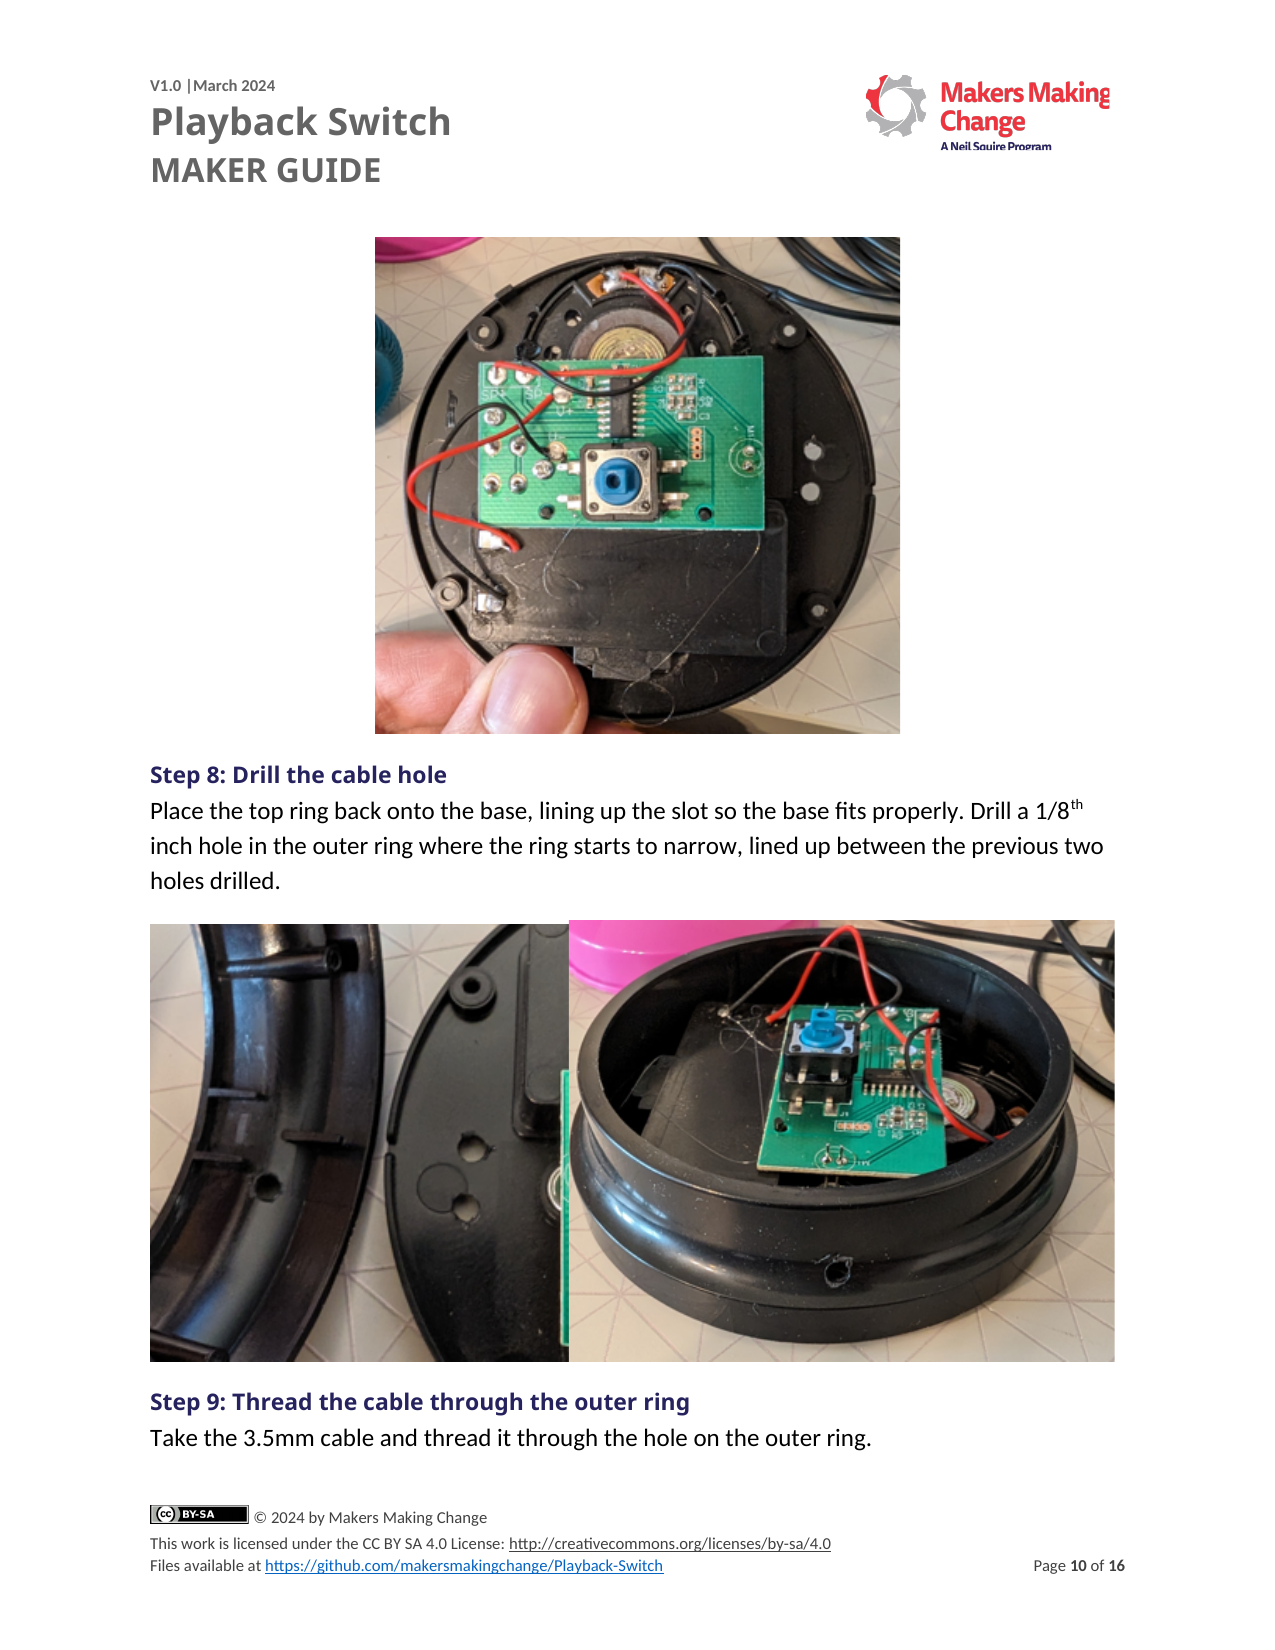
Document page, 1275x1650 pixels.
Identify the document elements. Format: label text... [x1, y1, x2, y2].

subtitle Step 9: Thread the cable through the outer ring [150, 1386, 1125, 1417]
picture [150, 920, 1115, 1362]
picture [150, 1505, 249, 1524]
subtitle Step 8: Drill the cable hole [150, 759, 1125, 790]
text Take the 3.5mm cable and thread it through the hole on the outer ring. [150, 1422, 1125, 1453]
picture [375, 237, 901, 734]
picture [865, 75, 1110, 151]
text Place the top ring back onto the base, lining up the slot so the base fits properly. Drill a 1/8th inch hole in the outer ring where the ring starts to narrow, lined up between the previous two holes drilled. [150, 795, 1125, 896]
